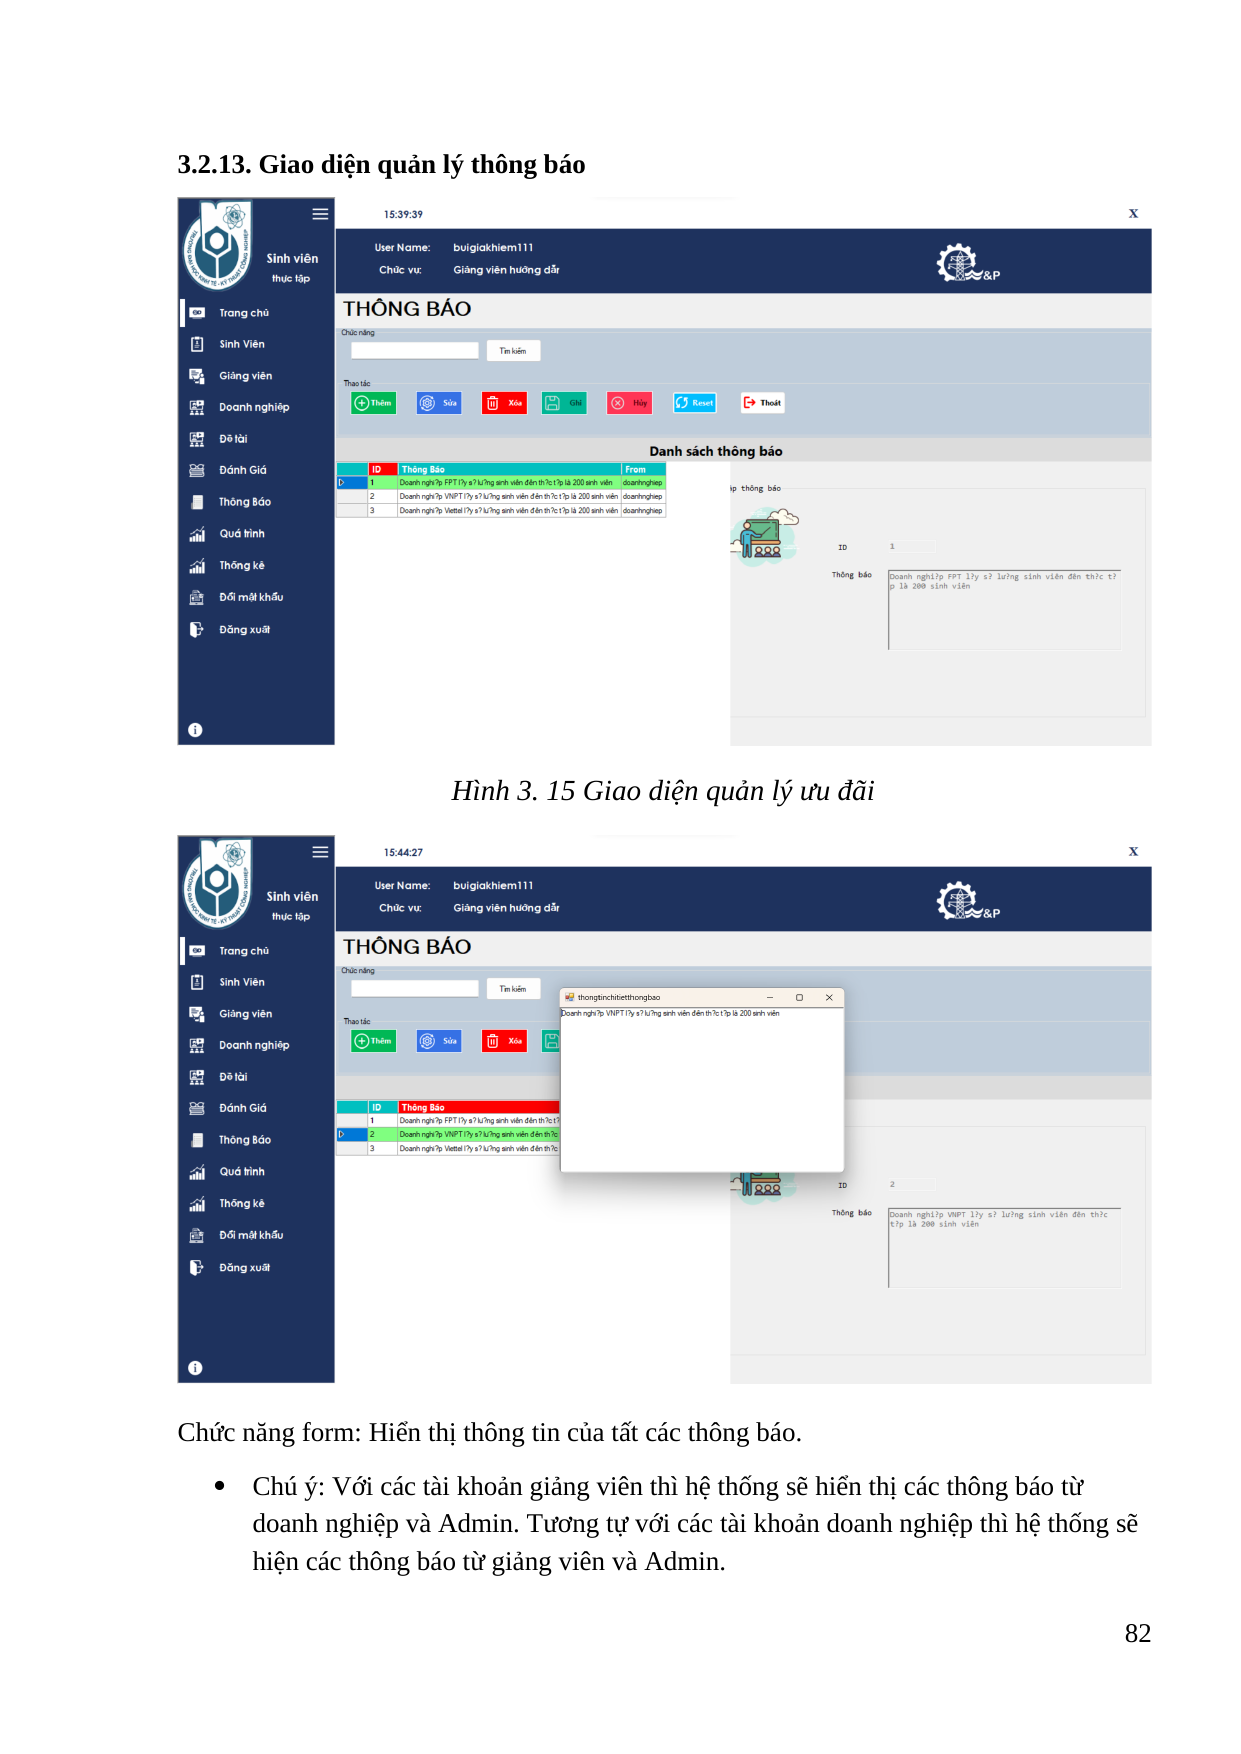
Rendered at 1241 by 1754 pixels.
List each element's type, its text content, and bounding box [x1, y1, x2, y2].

list Chú ý: Với các tài khoản giảng viên thì hệ thống sẽ hiển thị các thông báo từ doanh nghiệp và Admin. Tương tự với các tài khoản doanh nghiệp thì hệ thống sẽ hiện các thông báo từ giảng viên và Admin. [215, 1465, 1152, 1578]
text 3.2.13. Giao diện quản lý thông báo [177, 148, 1152, 179]
picture [177, 835, 1152, 1384]
text Chức năng form: Hiển thị thông tin của tất các thông báo. [177, 1411, 1152, 1448]
picture [177, 197, 1152, 746]
text Hình 3. 15 Giao diện quản lý ưu đãi [177, 773, 1152, 807]
